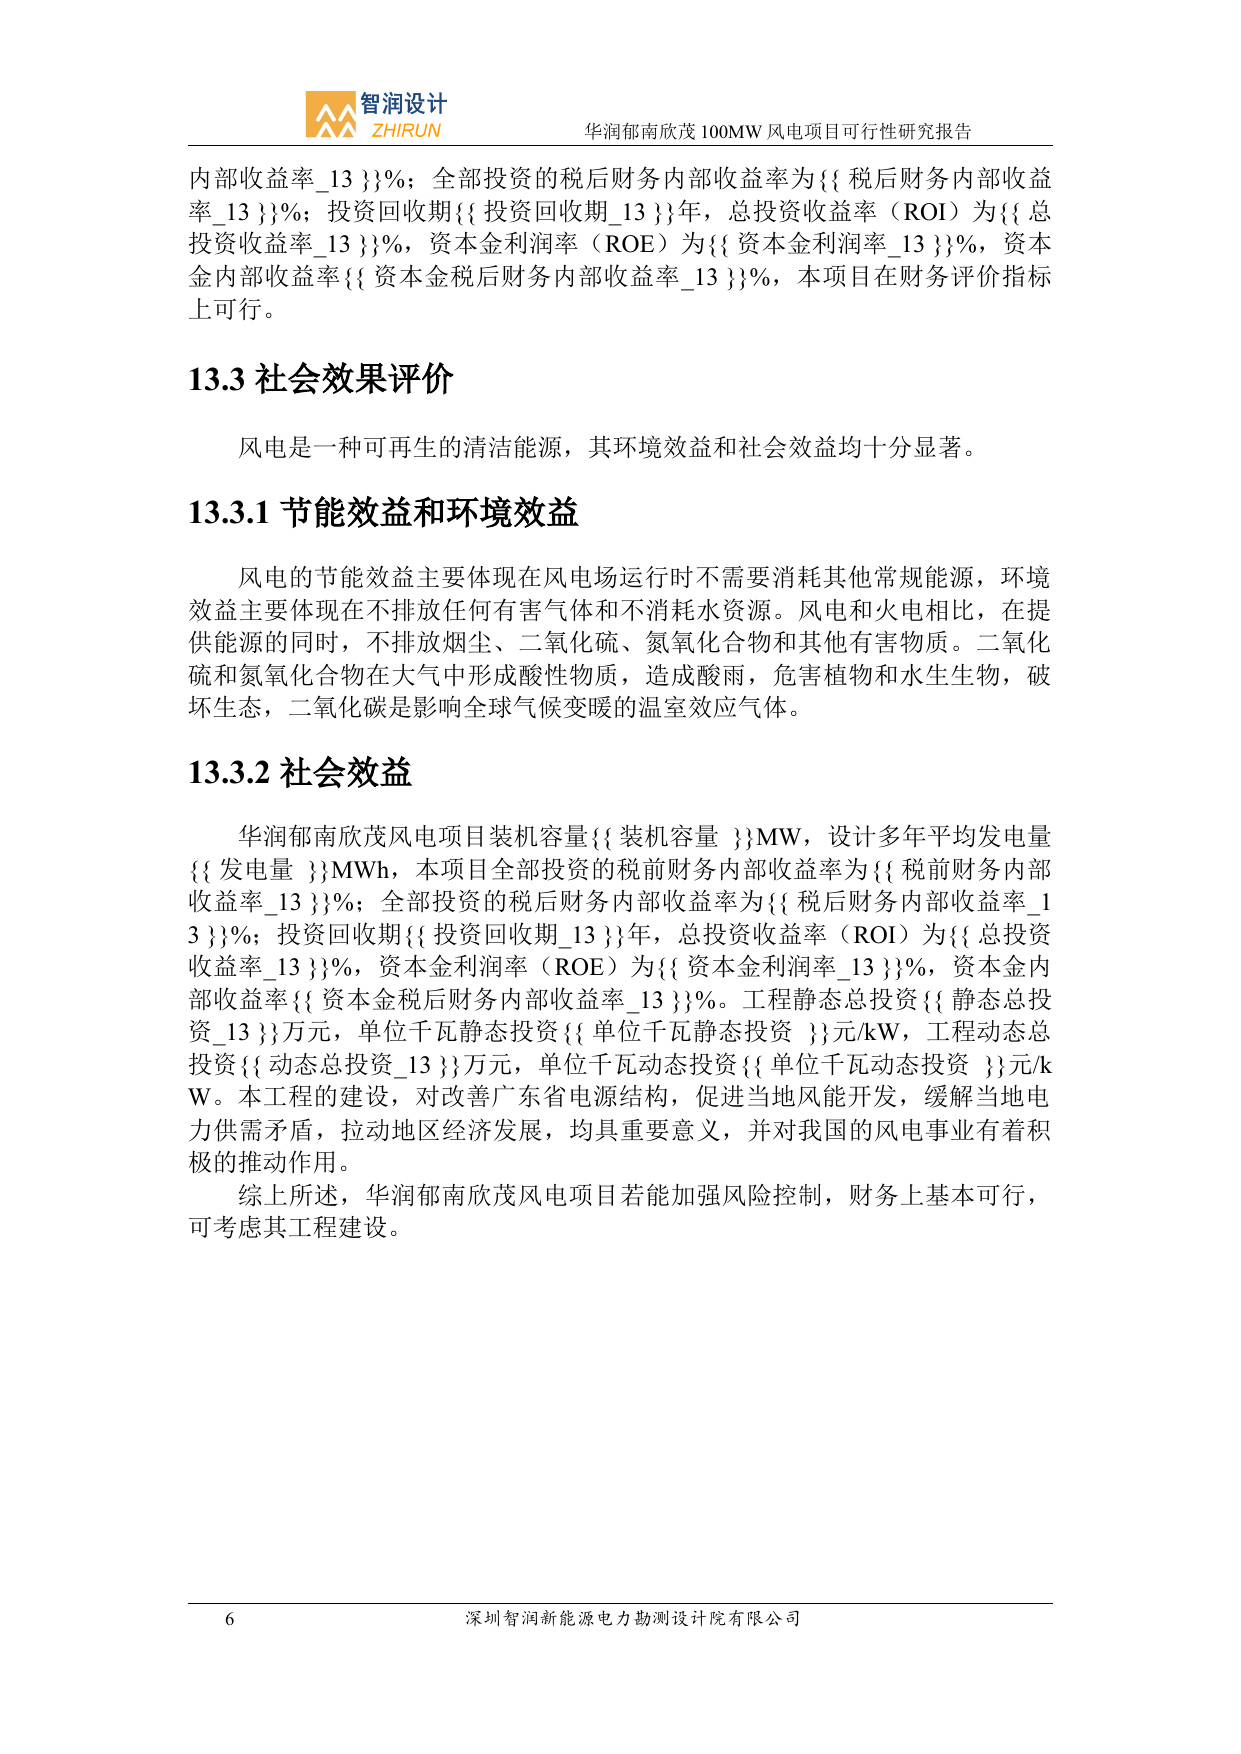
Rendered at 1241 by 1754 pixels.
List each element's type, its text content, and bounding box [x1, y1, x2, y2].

text 13.3.1 节能效益和环境效益 [187, 478, 1053, 543]
text 13.3.2 社会效益 [187, 738, 1053, 803]
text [187, 162, 1053, 324]
picture [305, 88, 448, 139]
text 华润郁南欣茂风电项目装机容量{{ 装机容量 }}MW，设计多年平均发电量{{ 发电量 }}MWh，本项目全部投资的税前财务内部收益率为{{ 税前财务内部收益率_13 }}%；全部投资的税后财务内部收益率为{{ 税后财务内部收益率_13 }}%；投资回收期{{ 投资回收期_13 }}年，总投资收益率（ROI）为{{ 总投资收益率_13 }}%，资本金利润率（ROE）为{{ 资本金利润率_13 }}%，资本金内部收益率{{ 资本金税后财务内部收益率_13 }}%。工程静态总投资{{ 静态总投资_13 }}万元，单位千瓦静态投资{{ 单位千瓦静态投资 }}元/kW，工程动态总投资{{ 动态总投资_13 }}万元，单位千瓦动态投资{{ 单位千瓦动态投资 }}元/kW。本工程的建设，对改善广东省电源结构，促进当地风能开发，缓解当地电力供需矛盾，拉动地区经济发展，均具重要意义，并对我国的风电事业有着积极的推动作用。 [187, 819, 1053, 1177]
text 综上所述，华润郁南欣茂风电项目若能加强风险控制，财务上基本可行，可考虑其工程建设。 [187, 1177, 1053, 1242]
text 风电的节能效益主要体现在风电场运行时不需要消耗其他常规能源，环境效益主要体现在不排放任何有害气体和不消耗水资源。风电和火电相比，在提供能源的同时，不排放烟尘、二氧化硫、氮氧化合物和其他有害物质。二氧化硫和氮氧化合物在大气中形成酸性物质，造成酸雨，危害植物和水生生物，破坏生态，二氧化碳是影响全球气候变暖的温室效应气体。 [187, 559, 1053, 722]
text 13.3 社会效果评价 [187, 357, 1053, 397]
text 风电是一种可再生的清洁能源，其环境效益和社会效益均十分显著。 [187, 429, 1053, 462]
